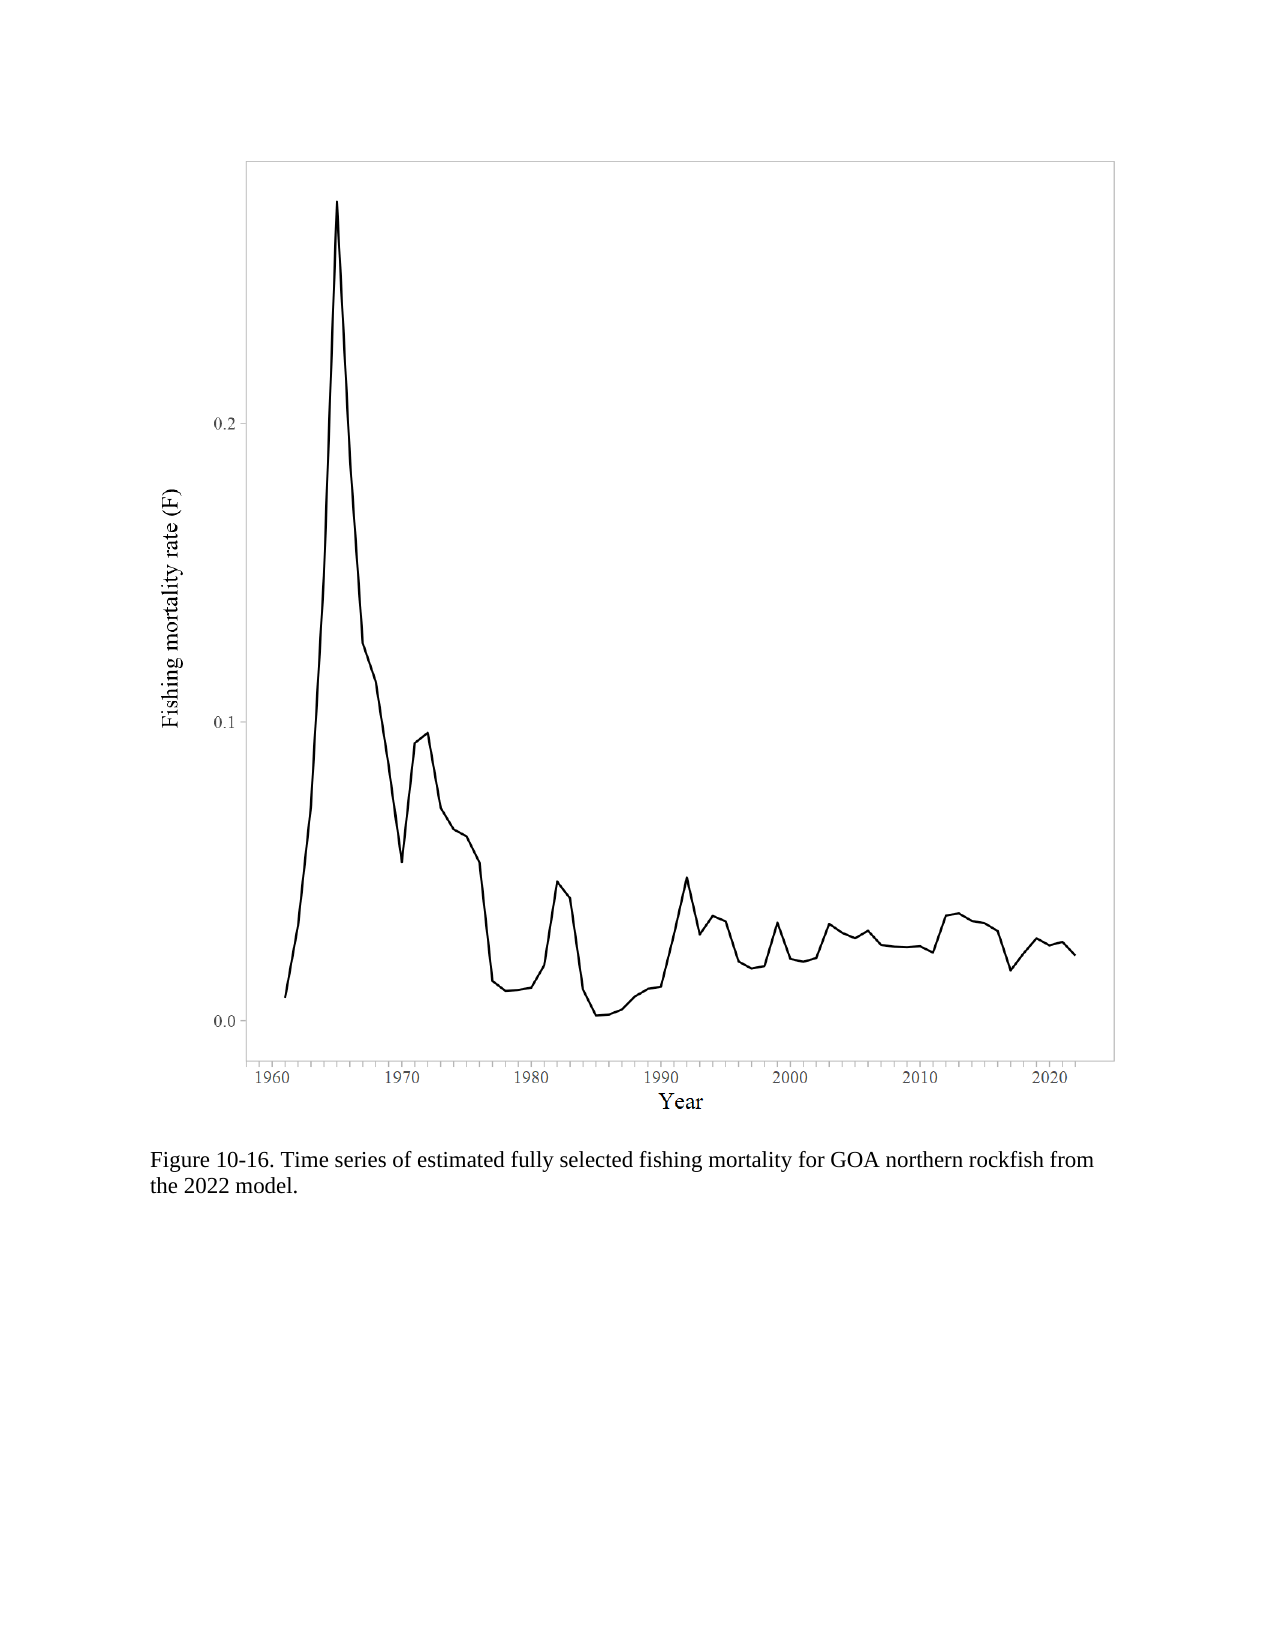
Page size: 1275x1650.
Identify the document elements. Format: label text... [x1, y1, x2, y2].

text Figure 10-16. Time series of estimated fully selected fishing mortality for GOA northern rockfish from the 2022 model. [150, 1146, 1125, 1198]
picture [150, 150, 1125, 1125]
